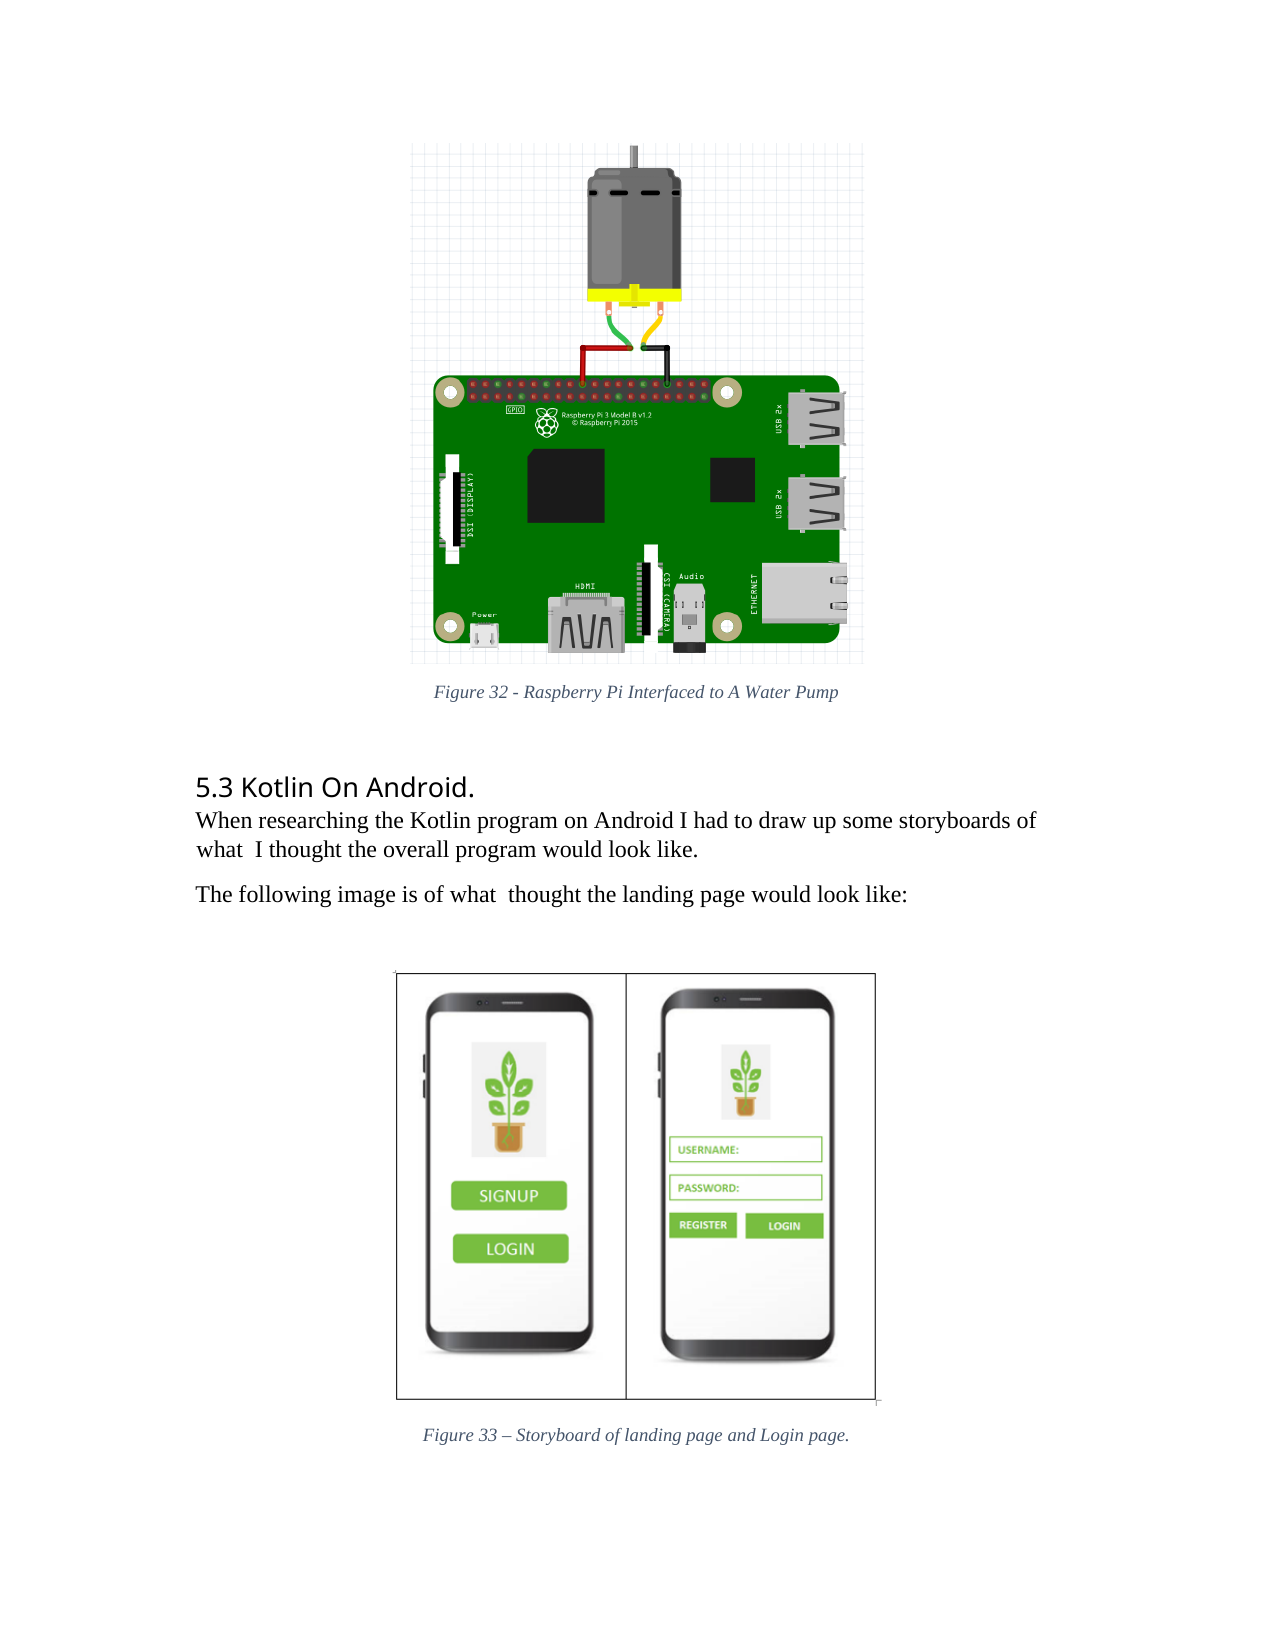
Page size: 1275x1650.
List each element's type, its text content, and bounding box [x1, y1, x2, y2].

text When researching the Kotlin program on Android I had to draw up some storyboards of what I thought the overall program would look like. [195, 806, 1079, 862]
text Figure 32 - Raspberry Pi Interfaced to A Water Pump [195, 681, 1079, 702]
text The following image is of what thought the landing page would look like: [195, 880, 1079, 908]
picture [392, 970, 882, 1406]
text Figure – Storyboard of landing page and Login page. [195, 1423, 1079, 1445]
subtitle 5.3 Kotlin On Android. [195, 768, 1079, 805]
picture [410, 143, 865, 664]
